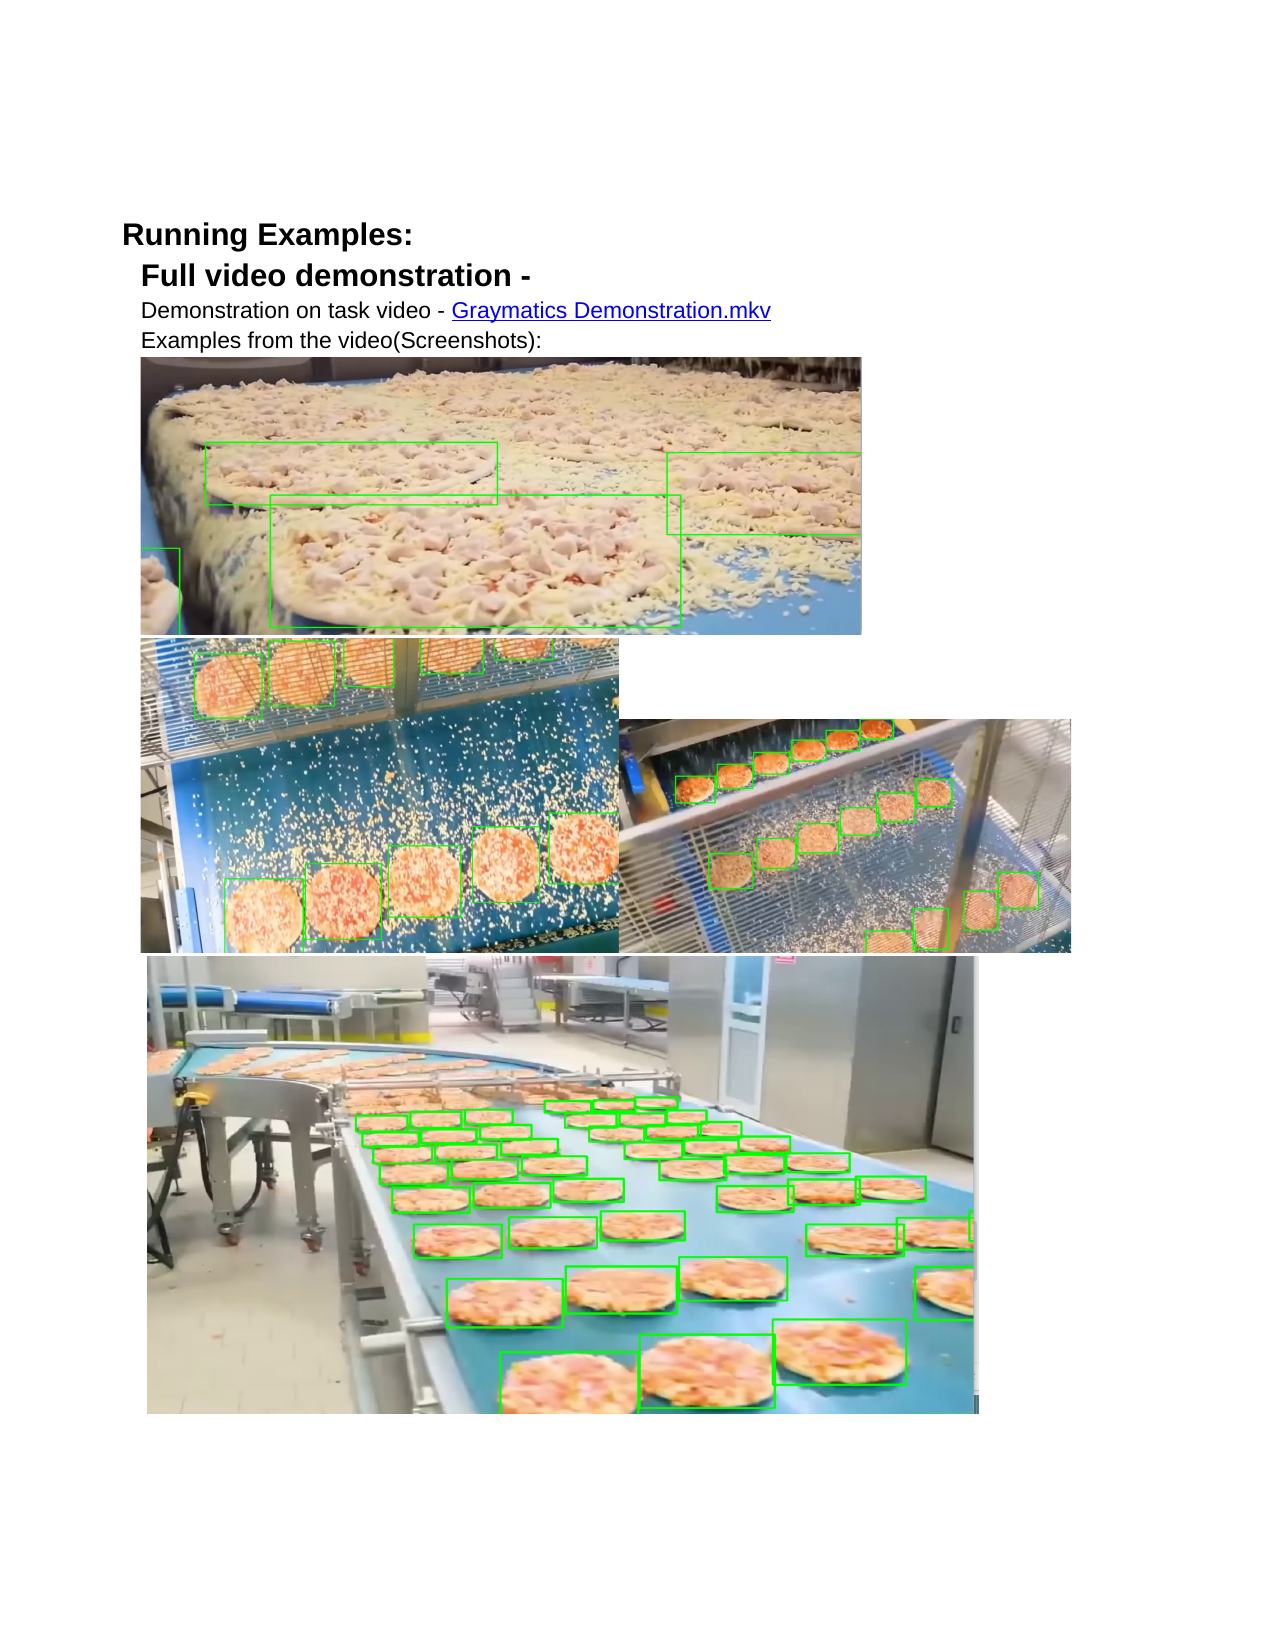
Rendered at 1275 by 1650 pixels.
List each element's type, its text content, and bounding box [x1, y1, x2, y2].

text Running Examples: [122, 216, 1125, 252]
picture [147, 956, 979, 1414]
text Full video demonstration - Demonstration on task video - Graymatics Demonstration.mkv [141, 257, 1125, 323]
picture [140, 357, 862, 635]
picture [140, 638, 1072, 953]
